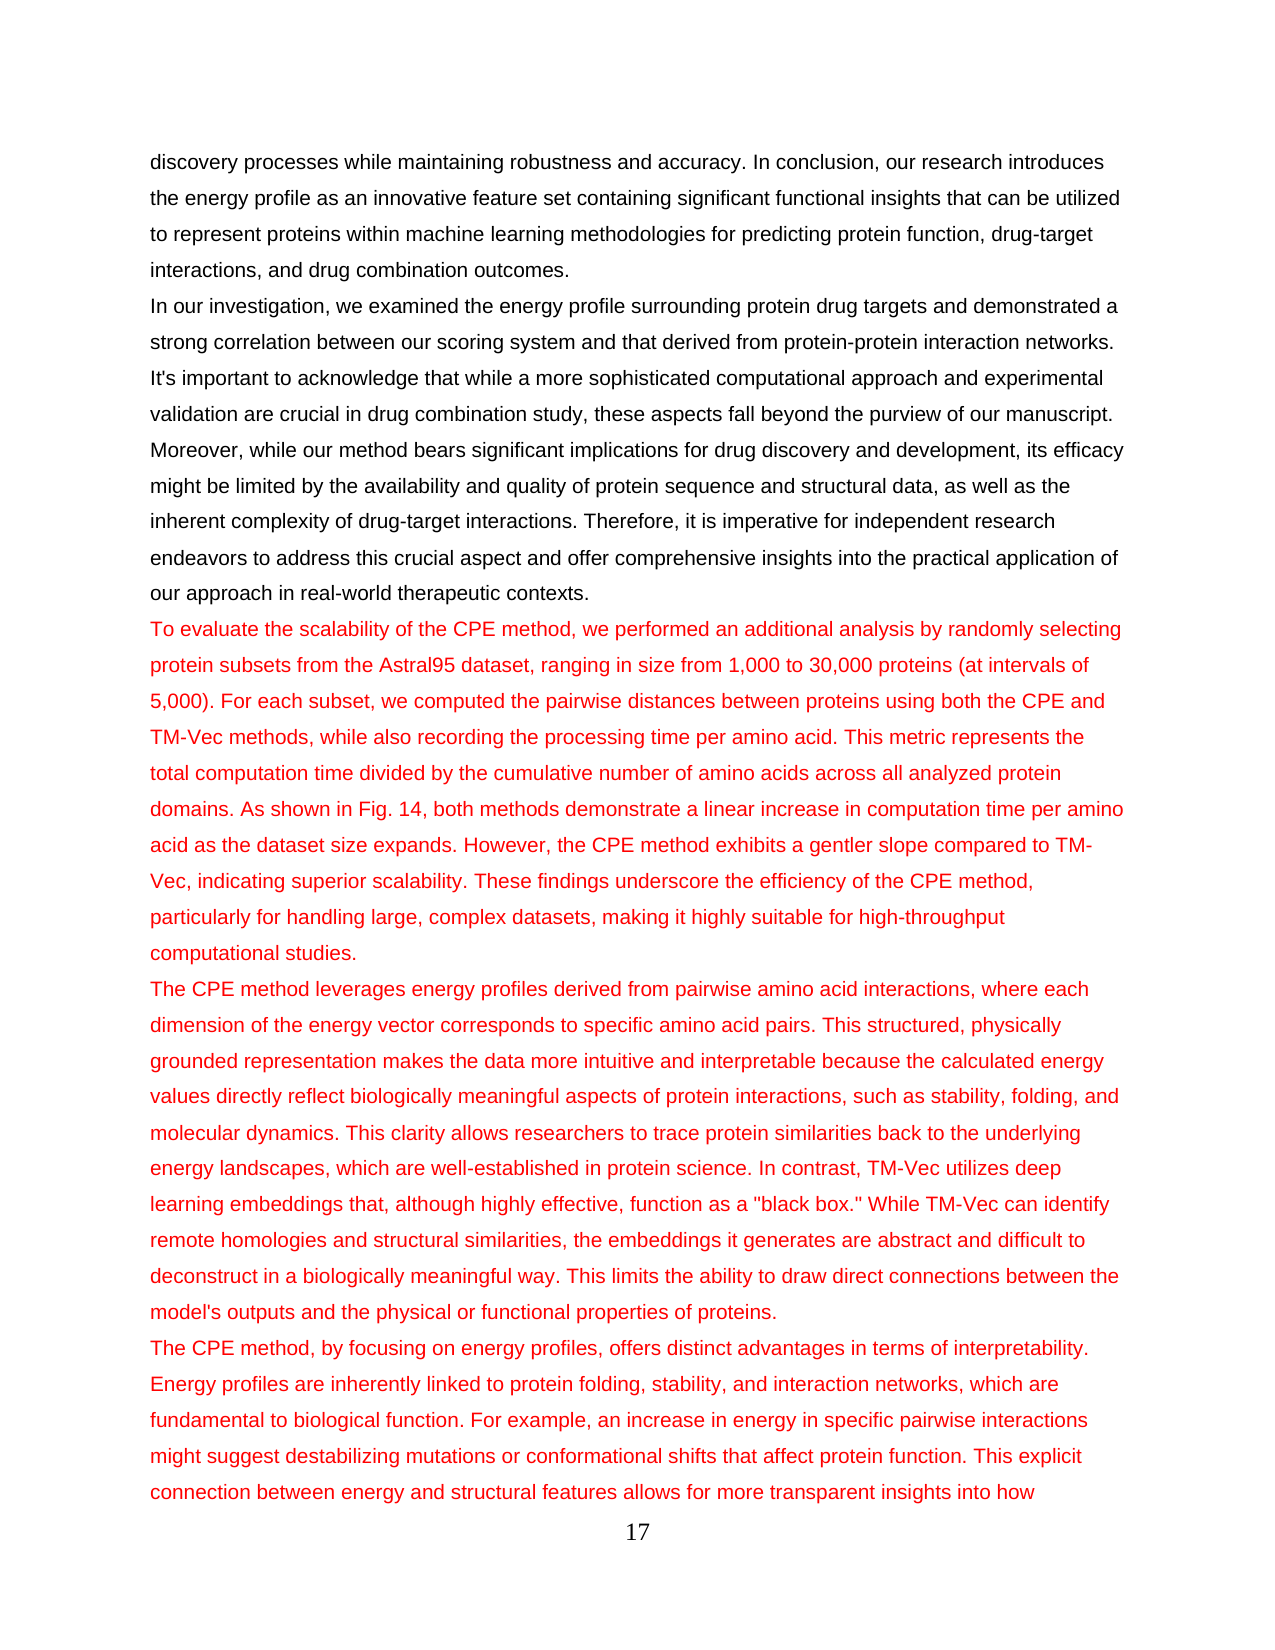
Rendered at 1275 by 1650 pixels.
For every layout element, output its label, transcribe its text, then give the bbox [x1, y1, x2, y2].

text Moreover, while our method bears significant implications for drug discovery and development, its efficacy might be limited by the availability and quality of protein sequence and structural data, as well as the inherent complexity of drug-target interactions. Therefore, it is imperative for independent research endeavors to address this crucial aspect and offer comprehensive insights into the practical application of our approach in real-world therapeutic contexts. [150, 437, 1125, 605]
text In our investigation, we examined the energy profile surrounding protein drug targets and demonstrated a strong correlation between our scoring system and that derived from protein-protein interaction networks. It's important to acknowledge that while a more sophisticated computational approach and experimental validation are crucial in drug combination study, these aspects fall beyond the purview of our manuscript. [150, 294, 1125, 426]
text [150, 1336, 1125, 1504]
text The CPE method leverages energy profiles derived from pairwise amino acid interactions, where each dimension of the energy vector corresponds to specific amino acid pairs. This structured, physically grounded representation makes the data more intuitive and interpretable because the calculated energy values directly reflect biologically meaningful aspects of protein interactions, such as stability, folding, and molecular dynamics. This clarity allows researchers to trace protein similarities back to the underlying energy landscapes, which are well-established in protein science. In contrast, TM-Vec utilizes deep learning embeddings that, although highly effective, function as a "black box." While TM-Vec can identify remote homologies and structural similarities, the embeddings it generates are abstract and difficult to deconstruct in a biologically meaningful way. This limits the ability to draw direct connections between the model's outputs and the physical or functional properties of proteins. [150, 977, 1125, 1324]
text To evaluate the scalability of the CPE method, we performed an additional analysis by randomly selecting protein subsets from the Astral95 dataset, ranging in size from 1,000 to 30,000 proteins (at intervals of 5,000). For each subset, we computed the pairwise distances between proteins using both the CPE and TM-Vec methods, while also recording the processing time per amino acid. This metric represents the total computation time divided by the cumulative number of amino acids across all analyzed protein domains. As shown in Fig. 14, both methods demonstrate a linear increase in computation time per amino acid as the dataset size expands. However, the CPE method exhibits a gentler slope compared to TM-Vec, indicating superior scalability. These findings underscore the efficiency of the CPE method, particularly for handling large, complex datasets, making it highly suitable for high-throughput computational studies. [150, 617, 1125, 964]
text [150, 150, 1125, 282]
